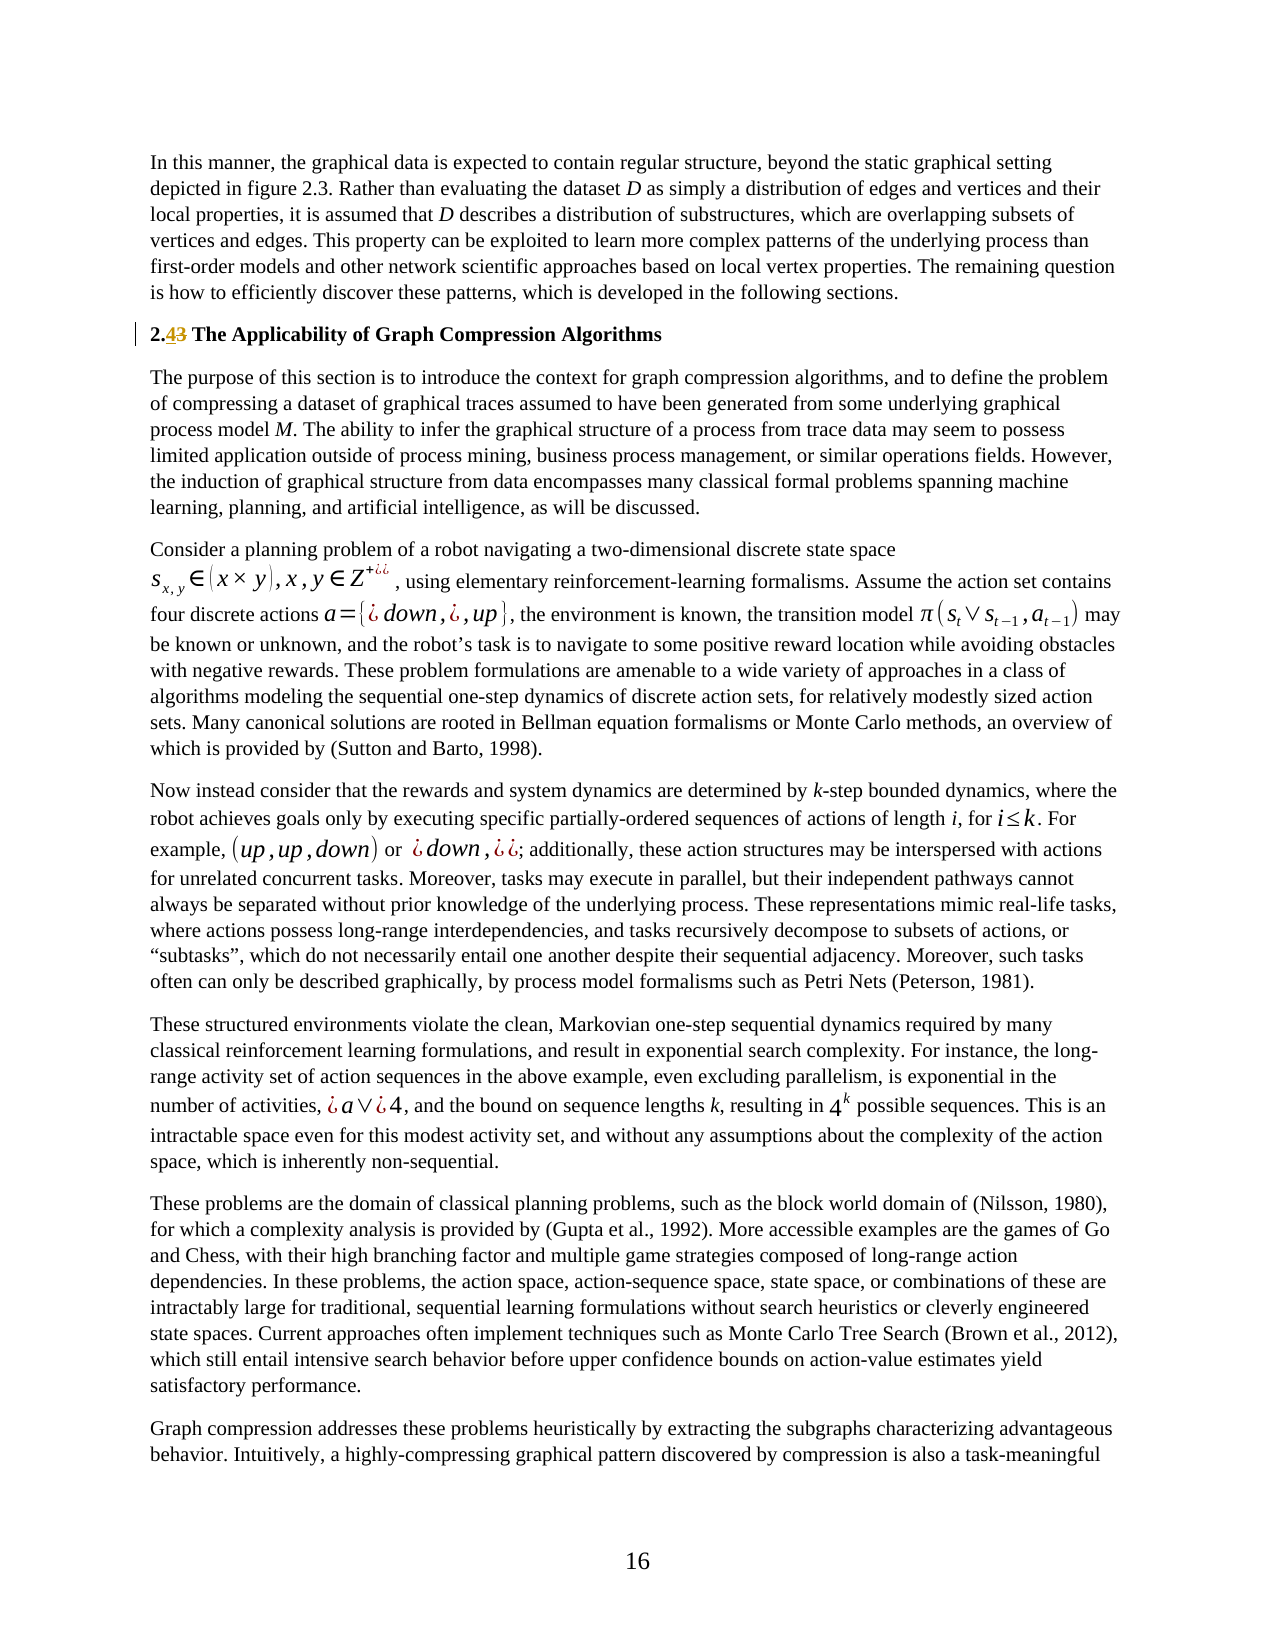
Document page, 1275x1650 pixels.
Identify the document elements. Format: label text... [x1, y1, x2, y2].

text These structured environments violate the clean, Markovian one-step sequential dynamics required by many classical reinforcement learning formulations, and result in exponential search complexity. For instance, the long-range activity set of action sequences in the above example, even excluding parallelism, is exponential in the number of activities, , and the bound on sequence lengths k, resulting in possible sequences. This is an intractable space even for this modest activity set, and without any assumptions about the complexity of the action space, which is inherently non-sequential. [150, 1012, 1125, 1173]
text In this manner, the graphical data is expected to contain regular structure, beyond the static graphical setting depicted in figure 2.3. Rather than evaluating the dataset D as simply a distribution of edges and vertices and their local properties, it is assumed that D describes a distribution of substructures, which are overlapping subsets of vertices and edges. This property can be exploited to learn more complex patterns of the underlying process than first-order models and other network scientific approaches based on local vertex properties. The remaining question is how to efficiently discover these patterns, which is developed in the following sections. [150, 150, 1125, 304]
text 2. The Applicability of Graph Compression Algorithms [150, 322, 1125, 346]
text These problems are the domain of classical planning problems, such as the block world domain of (Nilsson, 1980), for which a complexity analysis is provided by (Gupta et al., 1992). More accessible examples are the games of Go and Chess, with their high branching factor and multiple game strategies composed of long-range action dependencies. In these problems, the action space, action-sequence space, state space, or combinations of these are intractably large for traditional, sequential learning formulations without search heuristics or cleverly engineered state spaces. Current approaches often implement techniques such as Monte Carlo Tree Search (Brown et al., 2012), which still entail intensive search behavior before upper confidence bounds on action-value estimates yield satisfactory performance. [150, 1191, 1125, 1397]
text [150, 1416, 1125, 1466]
text Now instead consider that the rewards and system dynamics are determined by k-step bounded dynamics, where the robot achieves goals only by executing specific partially-ordered sequences of actions of length i, for . For example, or ; additionally, these action structures may be interspersed with actions for unrelated concurrent tasks. Moreover, tasks may execute in parallel, but their independent pathways cannot always be separated without prior knowledge of the underlying process. These representations mimic real-life tasks, where actions possess long-range interdependencies, and tasks recursively decompose to subsets of actions, or “subtasks”, which do not necessarily entail one another despite their sequential adjacency. Moreover, such tasks often can only be described graphically, by process model formalisms such as Petri Nets (Peterson, 1981). [150, 778, 1125, 993]
text The purpose of this section is to introduce the context for graph compression algorithms, and to define the problem of compressing a dataset of graphical traces assumed to have been generated from some underlying graphical process model M. The ability to infer the graphical structure of a process from trace data may seem to possess limited application outside of process mining, business process management, or similar operations fields. However, the induction of graphical structure from data encompasses many classical formal problems spanning machine learning, planning, and artificial intelligence, as will be discussed. [150, 365, 1125, 519]
text Consider a planning problem of a robot navigating a two-dimensional discrete state space , using elementary reinforcement-learning formalisms. Assume the action set contains four discrete actions , the environment is known, the transition model may be known or unknown, and the robot’s task is to navigate to some positive reward location while avoiding obstacles with negative rewards. These problem formulations are amenable to a wide variety of approaches in a class of algorithms modeling the sequential one-step dynamics of discrete action sets, for relatively modestly sized action sets. Many canonical solutions are rooted in Bellman equation formalisms or Monte Carlo methods, an overview of which is provided by (Sutton and Barto, 1998). [150, 537, 1125, 760]
